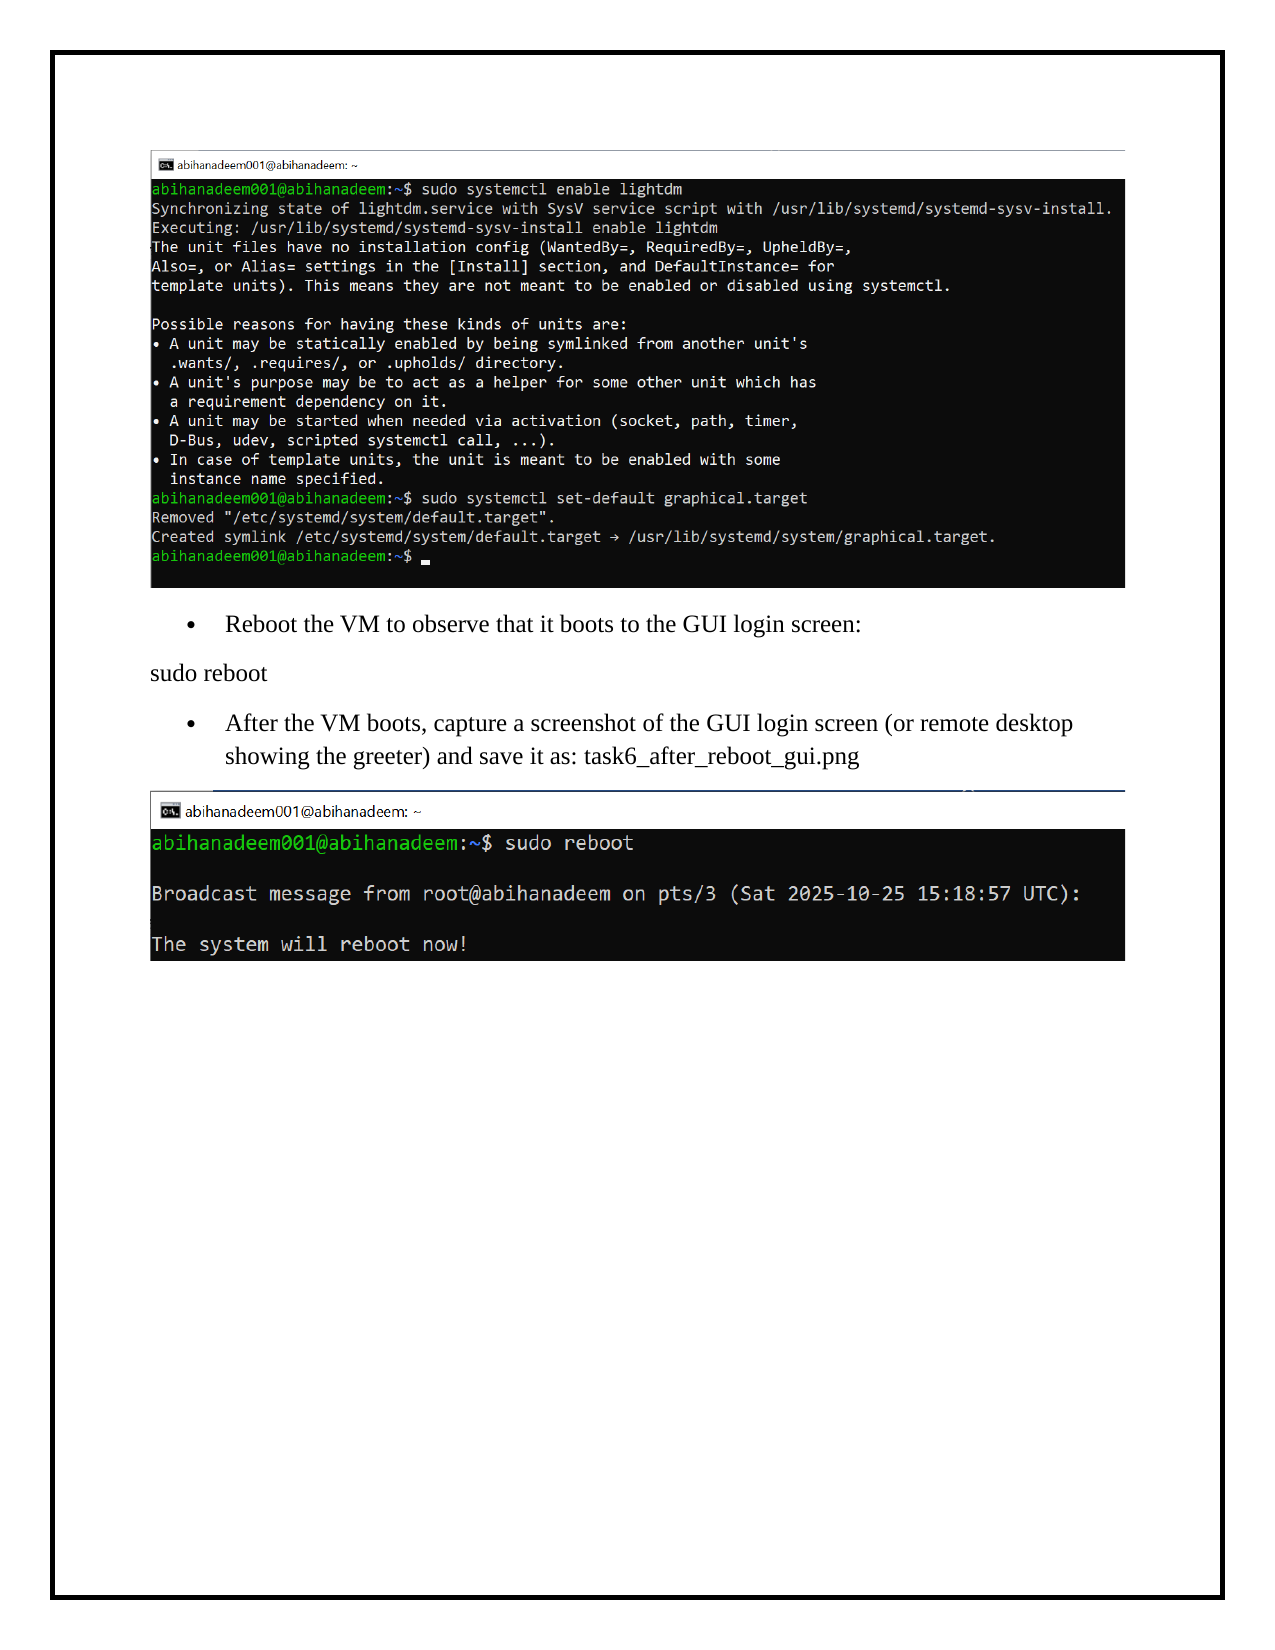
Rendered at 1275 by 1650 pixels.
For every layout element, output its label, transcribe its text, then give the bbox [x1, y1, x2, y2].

text sudo reboot [150, 658, 1125, 687]
picture [150, 150, 1125, 588]
picture [150, 790, 1125, 961]
list Reboot the VM to observe that it boots to the GUI login screen: [187, 609, 1125, 637]
list After the VM boots, capture a screenshot of the GUI login screen (or remote desktop showing the greeter) and save it as: task6_after_reboot_gui.png [187, 708, 1125, 770]
